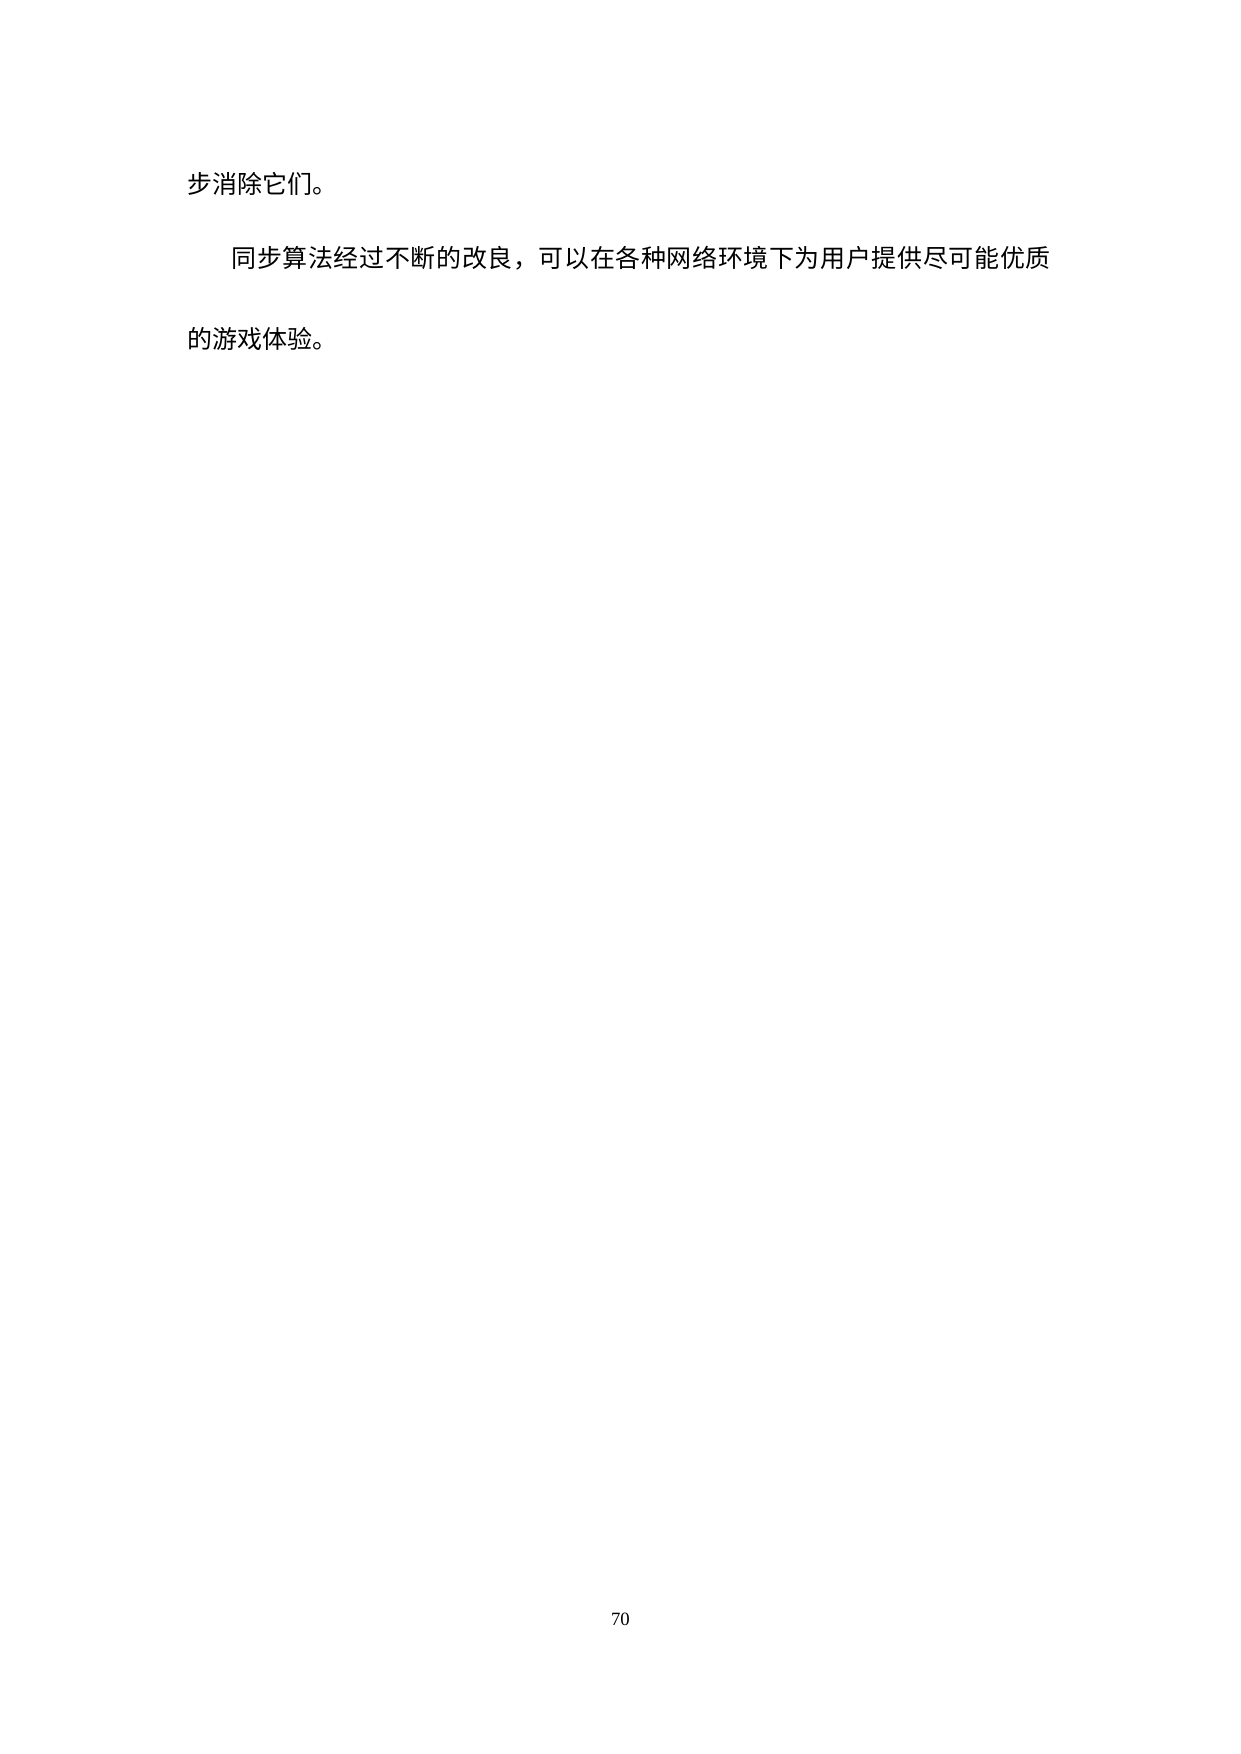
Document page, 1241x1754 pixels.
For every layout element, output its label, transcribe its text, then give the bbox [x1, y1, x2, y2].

text 同步算法经过不断的改良，可以在各种网络环境下为用户提供尽可能优质的游戏体验。 [187, 224, 1053, 370]
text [187, 150, 1053, 215]
